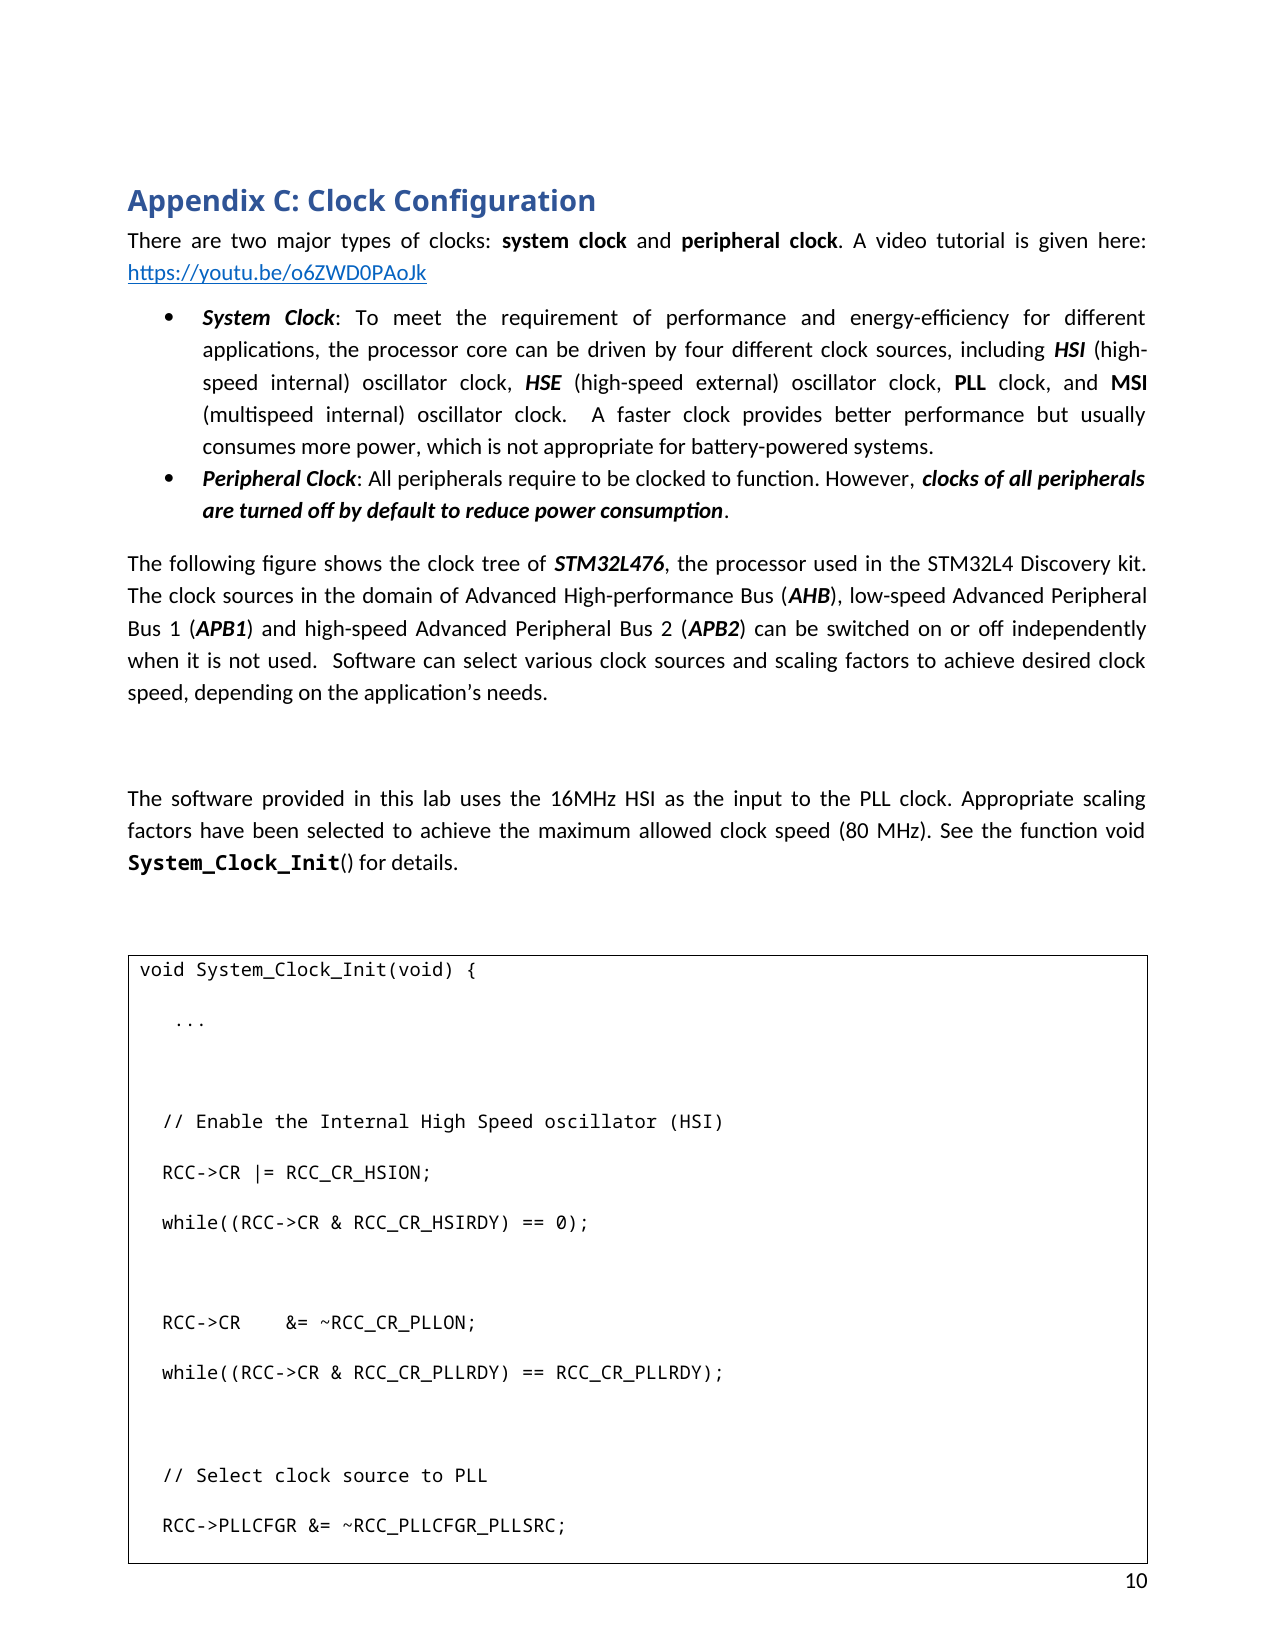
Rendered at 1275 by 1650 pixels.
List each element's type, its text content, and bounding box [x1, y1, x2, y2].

list Peripheral Clock: All peripherals require to be clocked to function. However, clocks of all peripherals are turned off by default to reduce power consumption. [165, 464, 1147, 524]
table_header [129, 956, 1147, 1562]
list System Clock: To meet the requirement of performance and energy-efficiency for different applications, the processor core can be driven by four different clock sources, including HSI (high-speed internal) oscillator clock, HSE (high-speed external) oscillator clock, PLL clock, and MSI (multispeed internal) oscillator clock. A faster clock provides better performance but usually consumes more power, which is not appropriate for battery-powered systems. [165, 303, 1147, 460]
text There are two major types of clocks: system clock and peripheral clock. A video tutorial is given here: https://youtu.be/o6ZWD0PAoJk [127, 226, 1147, 287]
text The following figure shows the clock tree of STM32L476, the processor used in the STM32L4 Discovery kit. The clock sources in the domain of Advanced High-performance Bus (AHB), low-speed Advanced Peripheral Bus 1 (APB1) and high-speed Advanced Peripheral Bus 2 (APB2) can be switched on or off independently when it is not used. Software can select various clock sources and scaling factors to achieve desired clock speed, depending on the application’s needs. [127, 549, 1147, 706]
text The software provided in this lab uses the 16MHz HSI as the input to the PLL clock. Appropriate scaling factors have been selected to achieve the maximum allowed clock speed (80 MHz). See the function void System_Clock_Init() for details. [127, 784, 1147, 877]
subtitle Appendix C: Clock Configuration [127, 181, 1147, 220]
